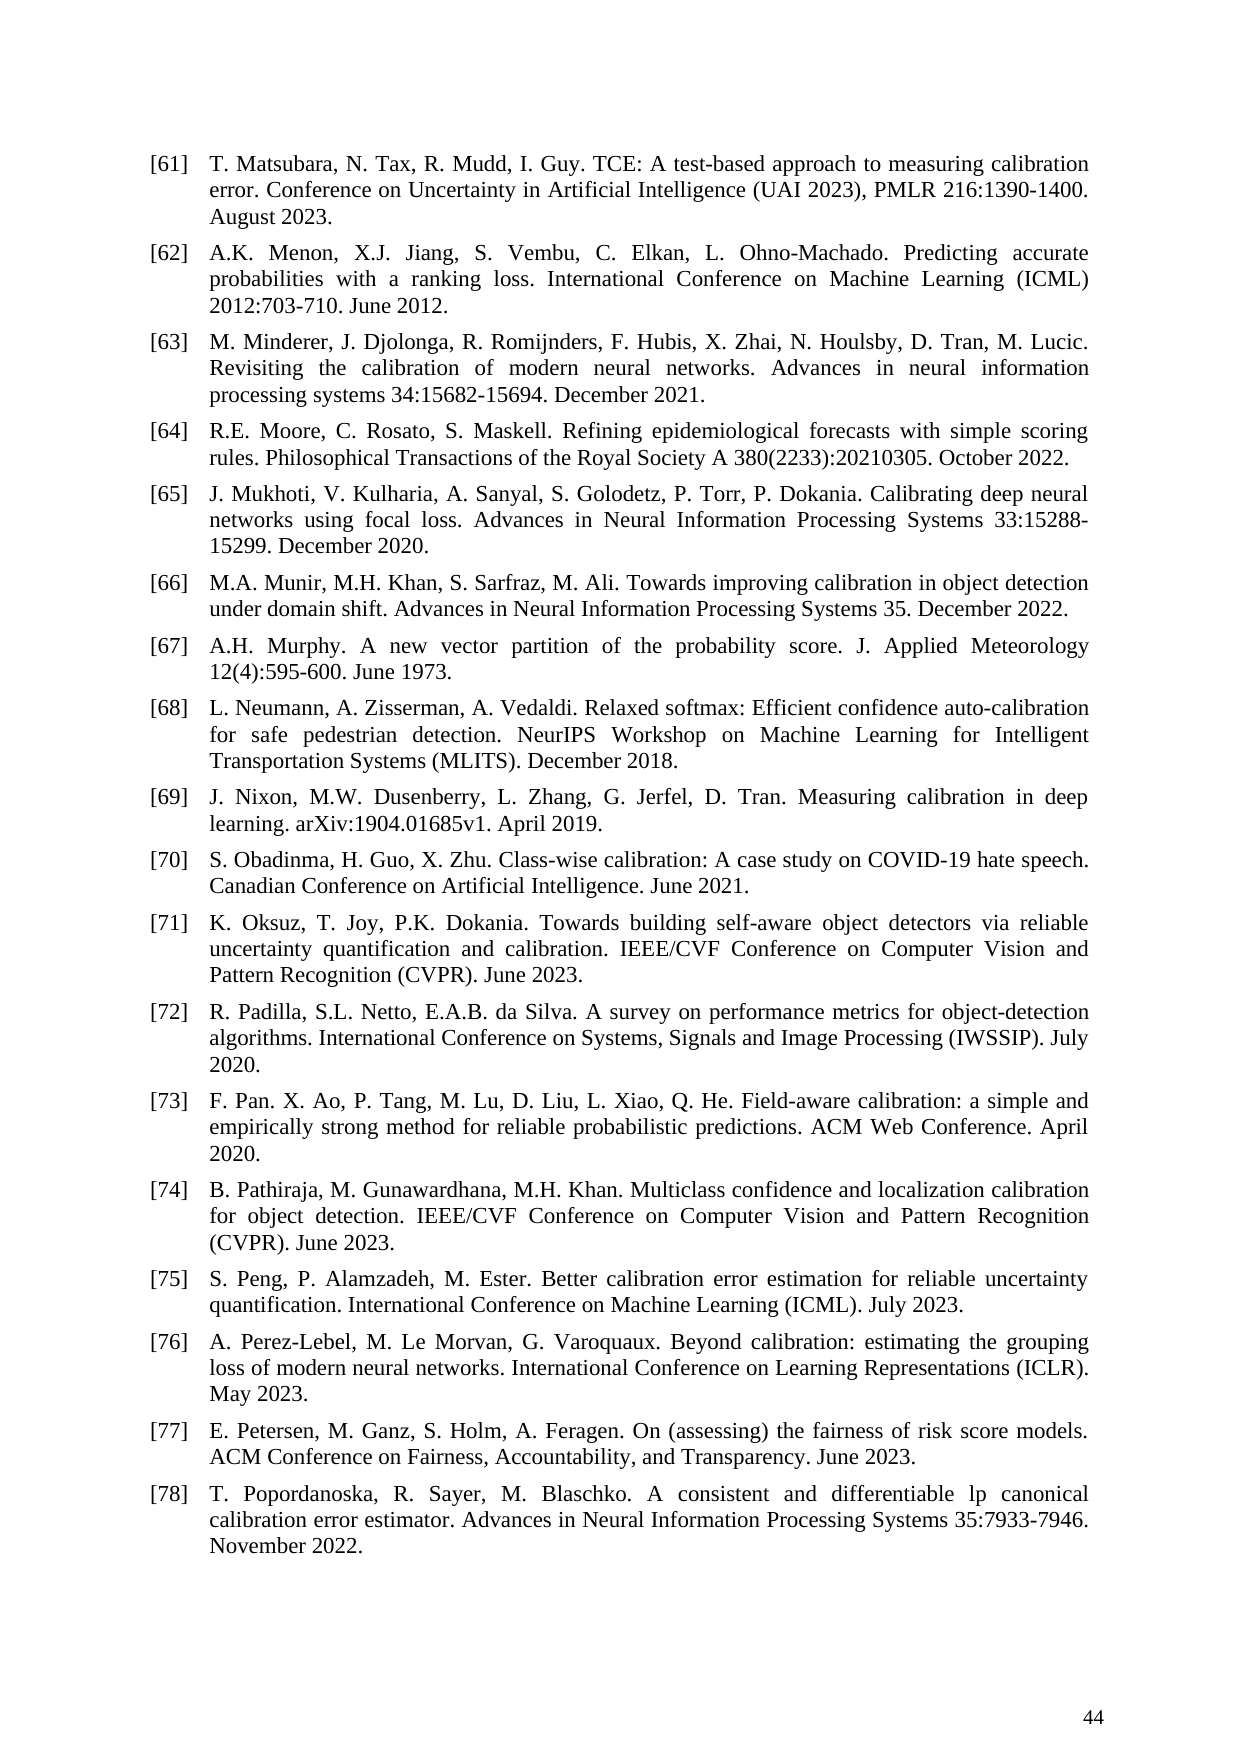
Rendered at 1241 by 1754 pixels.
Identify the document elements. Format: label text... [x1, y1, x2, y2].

list A. Perez-Lebel, M. Le Morvan, G. Varoquaux. Beyond calibration: estimating the grouping loss of modern neural networks. International Conference on Learning Representations (ICLR). May 2023. [150, 1328, 1090, 1407]
list F. Pan. X. Ao, P. Tang, M. Lu, D. Liu, L. Xiao, Q. He. Field-aware calibration: a simple and empirically strong method for reliable probabilistic predictions. ACM Web Conference. April 2020. [150, 1087, 1090, 1166]
list L. Neumann, A. Zisserman, A. Vedaldi. Relaxed softmax: Efficient confidence auto-calibration for safe pedestrian detection. NeurIPS Workshop on Machine Learning for Intelligent Transportation Systems (MLITS). December 2018. [150, 694, 1090, 773]
list T. Matsubara, N. Tax, R. Mudd, I. Guy. TCE: A test-based approach to measuring calibration error. Conference on Uncertainty in Artificial Intelligence (UAI 2023), PMLR 216:1390-1400. August 2023. [150, 150, 1090, 229]
list M. Minderer, J. Djolonga, R. Romijnders, F. Hubis, X. Zhai, N. Houlsby, D. Tran, M. Lucic. Revisiting the calibration of modern neural networks. Advances in neural information processing systems 34:15682-15694. December 2021. [150, 328, 1090, 407]
list J. Nixon, M.W. Dusenberry, L. Zhang, G. Jerfel, D. Tran. Measuring calibration in deep learning. arXiv:1904.01685v1. April 2019. [150, 783, 1090, 836]
list A.H. Murphy. A new vector partition of the probability score. J. Applied Meteorology 12(4):595-600. June 1973. [150, 632, 1090, 684]
list K. Oksuz, T. Joy, P.K. Dokania. Towards building self-aware object detectors via reliable uncertainty quantification and calibration. IEEE/CVF Conference on Computer Vision and Pattern Recognition (CVPR). June 2023. [150, 909, 1090, 988]
list E. Petersen, M. Ganz, S. Holm, A. Feragen. On (assessing) the fairness of risk score models. ACM Conference on Fairness, Accountability, and Transparency. June 2023. [150, 1417, 1090, 1469]
list T. Popordanoska, R. Sayer, M. Blaschko. A consistent and differentiable lp canonical calibration error estimator. Advances in Neural Information Processing Systems 35:7933-7946. November 2022. [150, 1479, 1090, 1559]
list R.E. Moore, C. Rosato, S. Maskell. Refining epidemiological forecasts with simple scoring rules. Philosophical Transactions of the Royal Society A 380(2233):20210305. October 2022. [150, 417, 1090, 470]
list M.A. Munir, M.H. Khan, S. Sarfraz, M. Ali. Towards improving calibration in object detection under domain shift. Advances in Neural Information Processing Systems 35. December 2022. [150, 569, 1090, 622]
list S. Peng, P. Alamzadeh, M. Ester. Better calibration error estimation for reliable uncertainty quantification. International Conference on Machine Learning (ICML). July 2023. [150, 1265, 1090, 1318]
list S. Obadinma, H. Guo, X. Zhu. Class-wise calibration: A case study on COVID-19 hate speech. Canadian Conference on Artificial Intelligence. June 2021. [150, 846, 1090, 899]
list J. Mukhoti, V. Kulharia, A. Sanyal, S. Golodetz, P. Torr, P. Dokania. Calibrating deep neural networks using focal loss. Advances in Neural Information Processing Systems 33:15288-15299. December 2020. [150, 480, 1090, 559]
list B. Pathiraja, M. Gunawardhana, M.H. Khan. Multiclass confidence and localization calibration for object detection. IEEE/CVF Conference on Computer Vision and Pattern Recognition (CVPR). June 2023. [150, 1176, 1090, 1255]
list R. Padilla, S.L. Netto, E.A.B. da Silva. A survey on performance metrics for object-detection algorithms. International Conference on Systems, Signals and Image Processing (IWSSIP). July 2020. [150, 998, 1090, 1077]
list A.K. Menon, X.J. Jiang, S. Vembu, C. Elkan, L. Ohno-Machado. Predicting accurate probabilities with a ranking loss. International Conference on Machine Learning (ICML) 2012:703-710. June 2012. [150, 239, 1090, 318]
